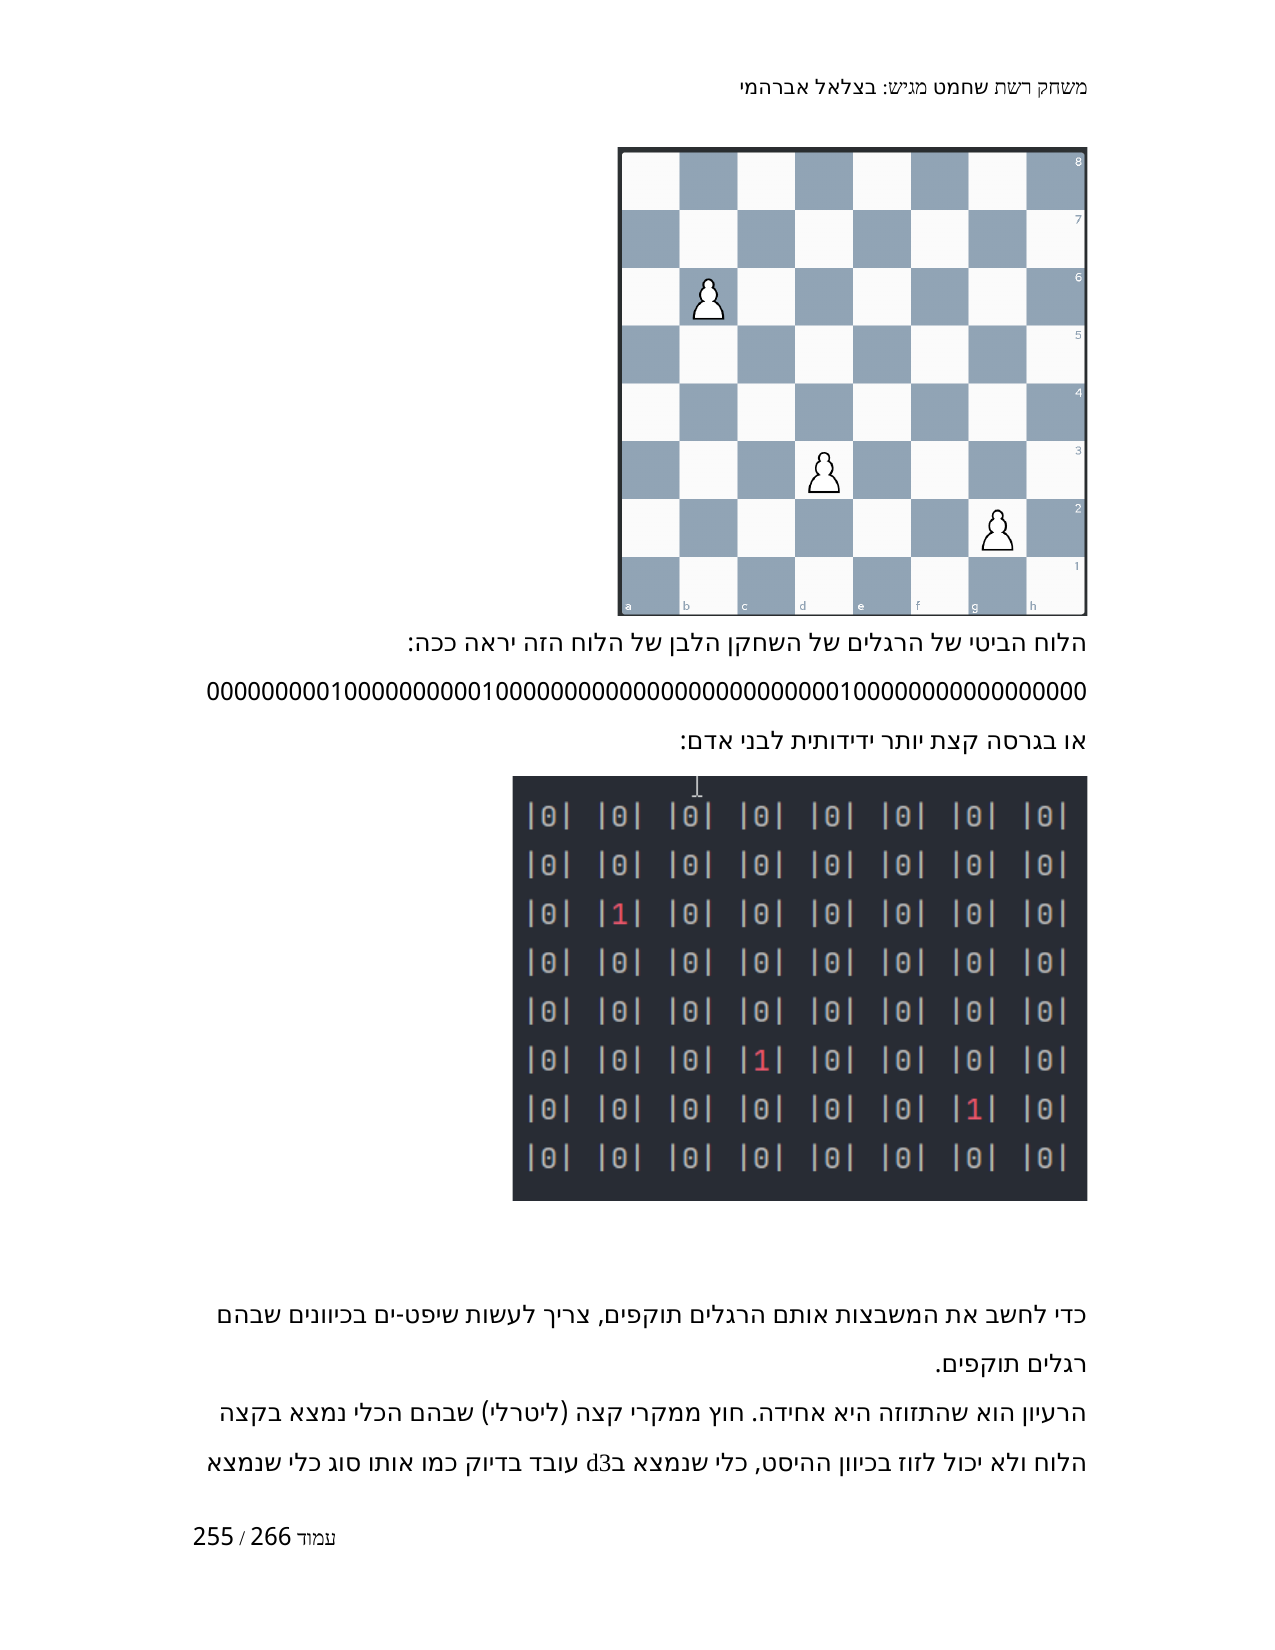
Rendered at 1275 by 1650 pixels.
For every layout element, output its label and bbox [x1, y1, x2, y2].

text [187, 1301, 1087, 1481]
picture [512, 776, 1088, 1201]
picture [617, 147, 1088, 616]
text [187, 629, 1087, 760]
